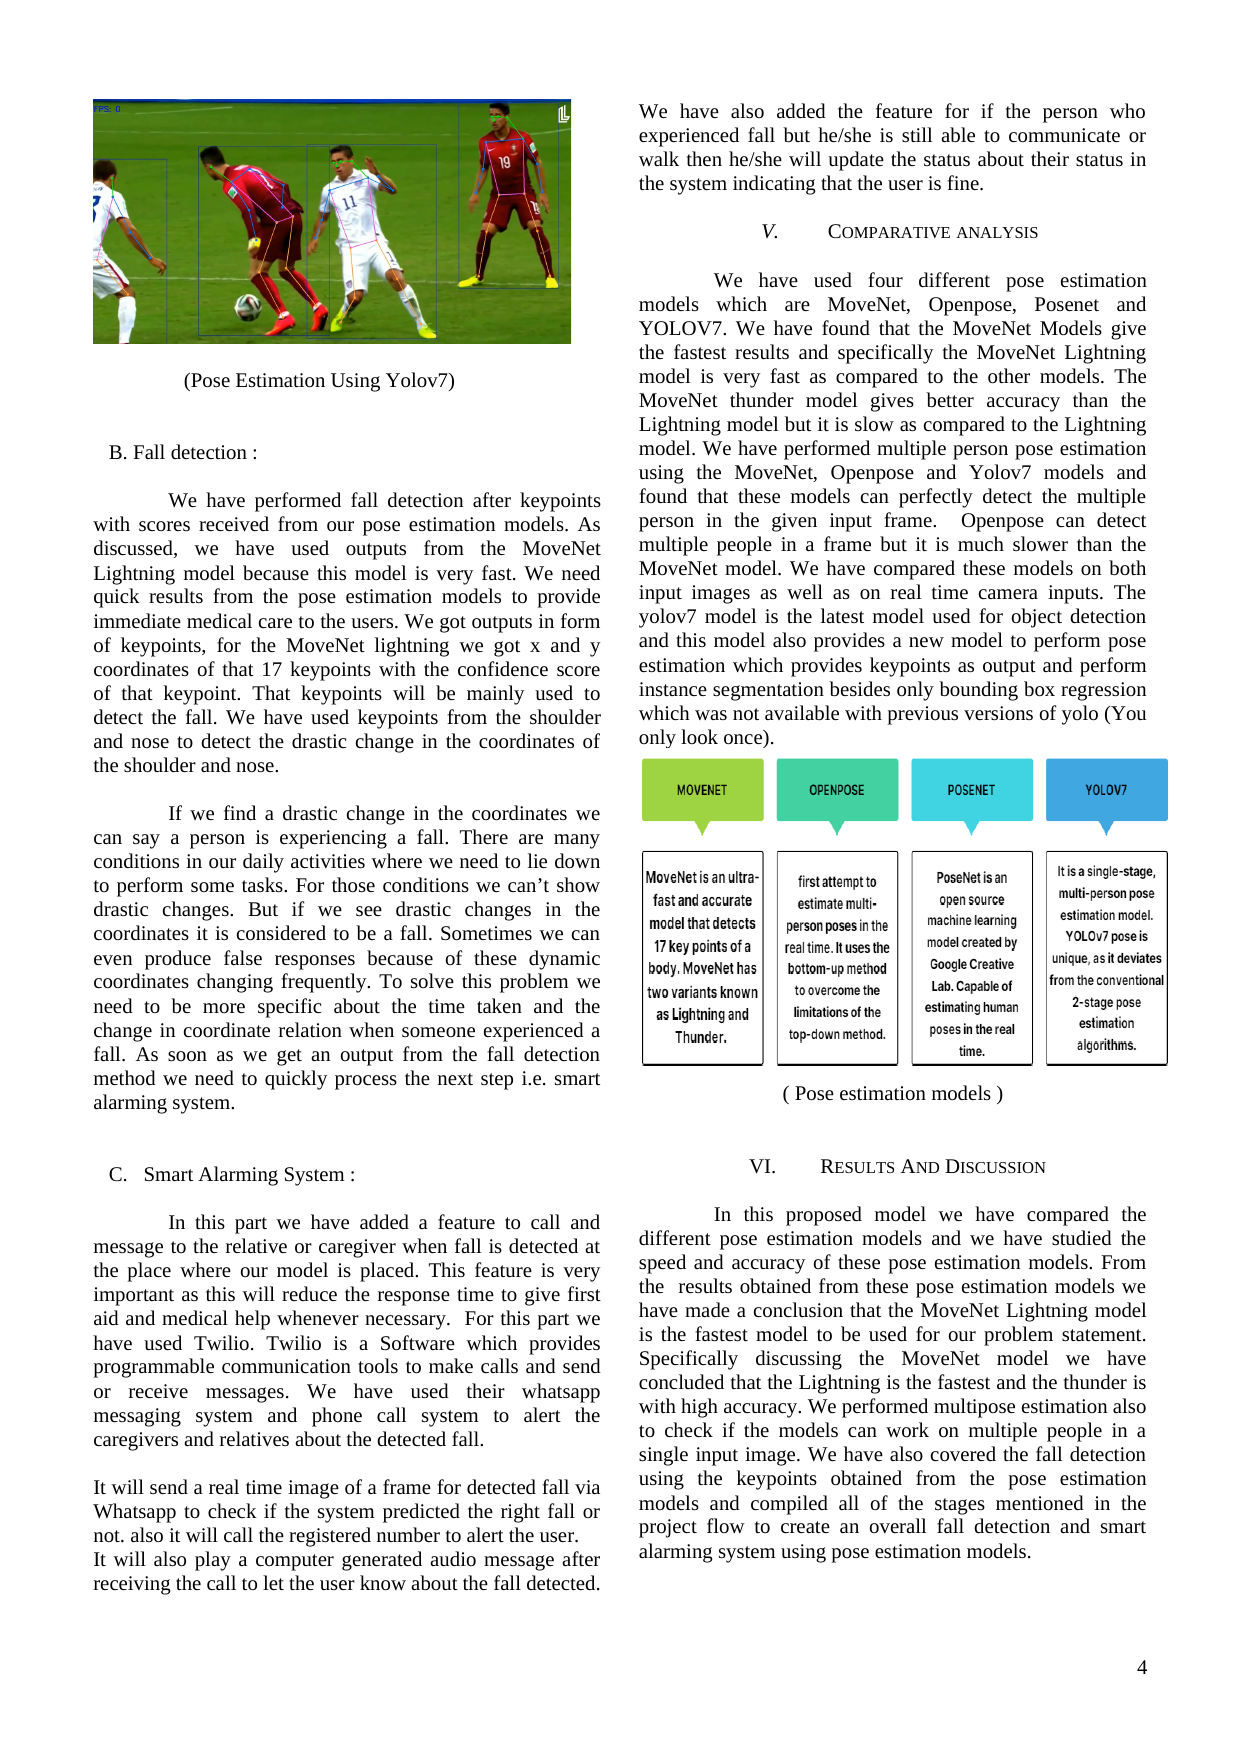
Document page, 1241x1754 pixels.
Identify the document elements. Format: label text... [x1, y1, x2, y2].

text It will also play a computer generated audio message after receiving the call to let the user know about the fall detected. We have also added the feature for if the person who experienced fall but he/she is still able to communicate or walk then he/she will update the status about their status in the system indicating that the user is fine. [639, 99, 1147, 195]
text If we find a drastic change in the coordinates we can say a person is experiencing a fall. There are many conditions in our daily activities where we need to lie down to perform some tasks. For those conditions we can’t show drastic changes. But if we see drastic changes in the coordinates it is considered to be a fall. Sometimes we can even produce false responses because of these dynamic coordinates changing frequently. To solve this problem we need to be more specific about the time taken and the change in coordinate relation when someone experienced a fall. As soon as we get an output from the fall detection method we need to quickly process the next step i.e. smart alarming system. [93, 801, 601, 1114]
list Comparative analysis [639, 219, 1147, 243]
text C. Smart Alarming System : [93, 1162, 601, 1186]
picture [638, 748, 1175, 1082]
text In this proposed model we have compared the different pose estimation models and we have studied the speed and accuracy of these pose estimation models. From the results obtained from these pose estimation models we have made a conclusion that the MoveNet Lightning model is the fastest model to be used for our problem statement. Specifically discussing the MoveNet model we have concluded that the Lightning is the fastest and the thunder is with high accuracy. We performed multipose estimation also to check if the models can work on multiple people in a single input image. We have also covered the fall detection using the keypoints obtained from the pose estimation models and compiled all of the stages mentioned in the project flow to create an overall fall detection and smart alarming system using pose estimation models. [639, 1202, 1147, 1563]
text In this part we have added a feature to call and message to the relative or caregiver when fall is detected at the place where our model is placed. This feature is very important as this will reduce the response time to give first aid and medical help whenever necessary. For this part we have used Twilio. Twilio is a Software which provides programmable communication tools to make calls and send or receive messages. We have used their whatsapp messaging system and phone call system to alert the caregivers and relatives about the detected fall. [93, 1210, 601, 1451]
text It will send a real time image of a frame for detected fall via Whatsapp to check if the system predicted the right fall or not. also it will call the registered number to alert the user. [93, 1475, 601, 1547]
text We have performed fall detection after keypoints with scores received from our pose estimation models. As discussed, we have used outputs from the MoveNet Lightning model because this model is very fast. We need quick results from the pose estimation models to provide immediate medical care to the users. We got outputs in form of keypoints, for the MoveNet lightning we got x and y coordinates of that 17 keypoints with the confidence score of that keypoint. That keypoints will be mainly used to detect the fall. We have used keypoints from the shoulder and nose to detect the drastic change in the coordinates of the shoulder and nose. [93, 488, 601, 777]
picture [93, 99, 572, 344]
text B. Fall detection : [93, 440, 601, 464]
text ( Pose estimation models ) [639, 1082, 1147, 1105]
text We have used four different pose estimation models which are MoveNet, Openpose, Posenet and YOLOV7. We have found that the MoveNet Models give the fastest results and specifically the MoveNet Lightning model is very fast as compared to the other models. The MoveNet thunder model gives better accuracy than the Lightning model but it is slow as compared to the Lightning model. We have performed multiple person pose estimation using the MoveNet, Openpose and Yolov7 models and found that these models can perfectly detect the multiple person in the given input frame. Openpose can detect multiple people in a frame but it is much slower than the MoveNet model. We have compared these models on both input images as well as on real time camera inputs. The yolov7 model is the latest model used for object detection and this model also provides a new model to perform pose estimation which provides keypoints as output and perform instance segmentation besides only bounding box regression which was not available with previous versions of yolo (You only look once). [639, 267, 1147, 748]
list Results And Discussion [639, 1153, 1147, 1178]
text (Pose Estimation Using Yolov7) [93, 368, 601, 392]
text It will also play a computer generated audio message after receiving the call to let the user know about the fall detected. We have also added the feature for if the person who experienced fall but he/she is still able to communicate or walk then he/she will update the status about their status in the system indicating that the user is fine. [93, 1547, 601, 1595]
